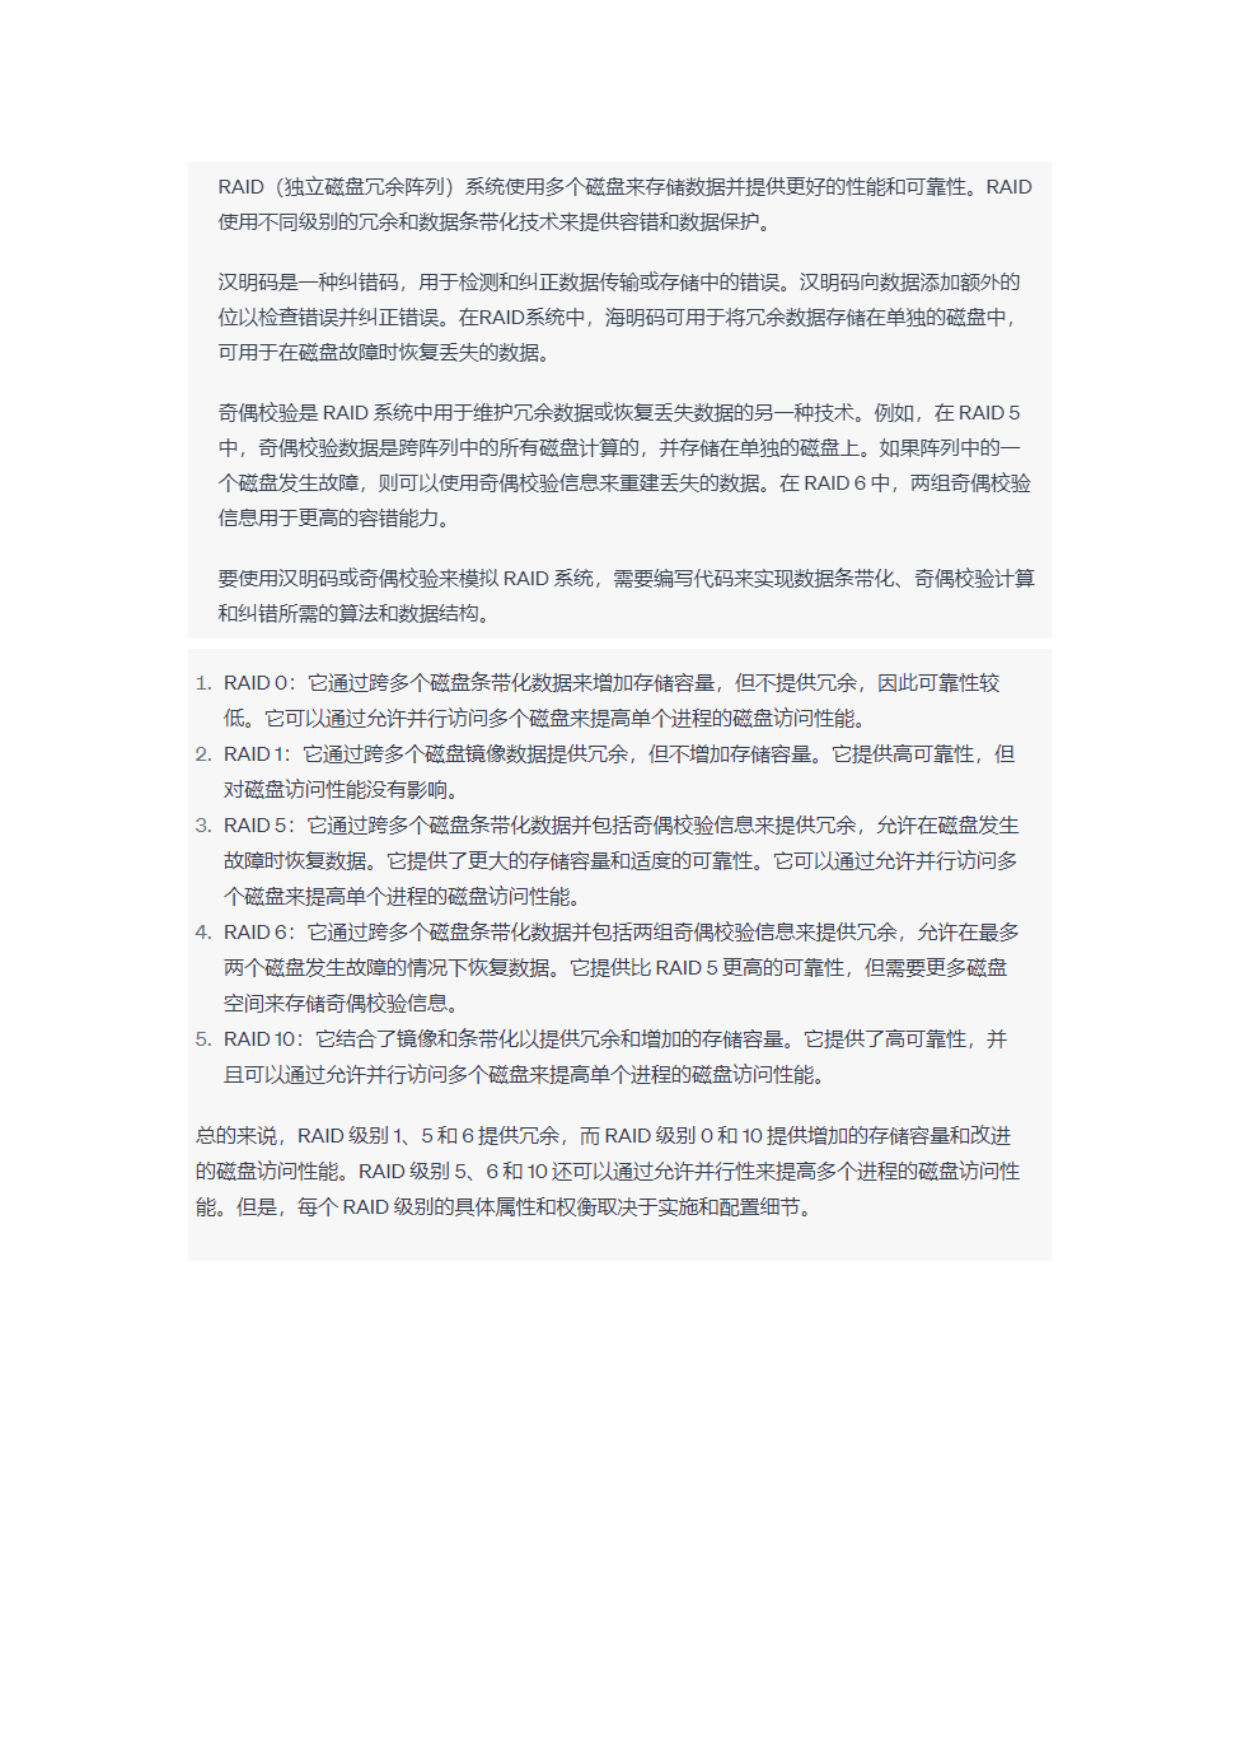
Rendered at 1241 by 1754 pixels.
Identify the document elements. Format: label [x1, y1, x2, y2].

picture [187, 162, 1053, 638]
picture [187, 649, 1053, 1261]
